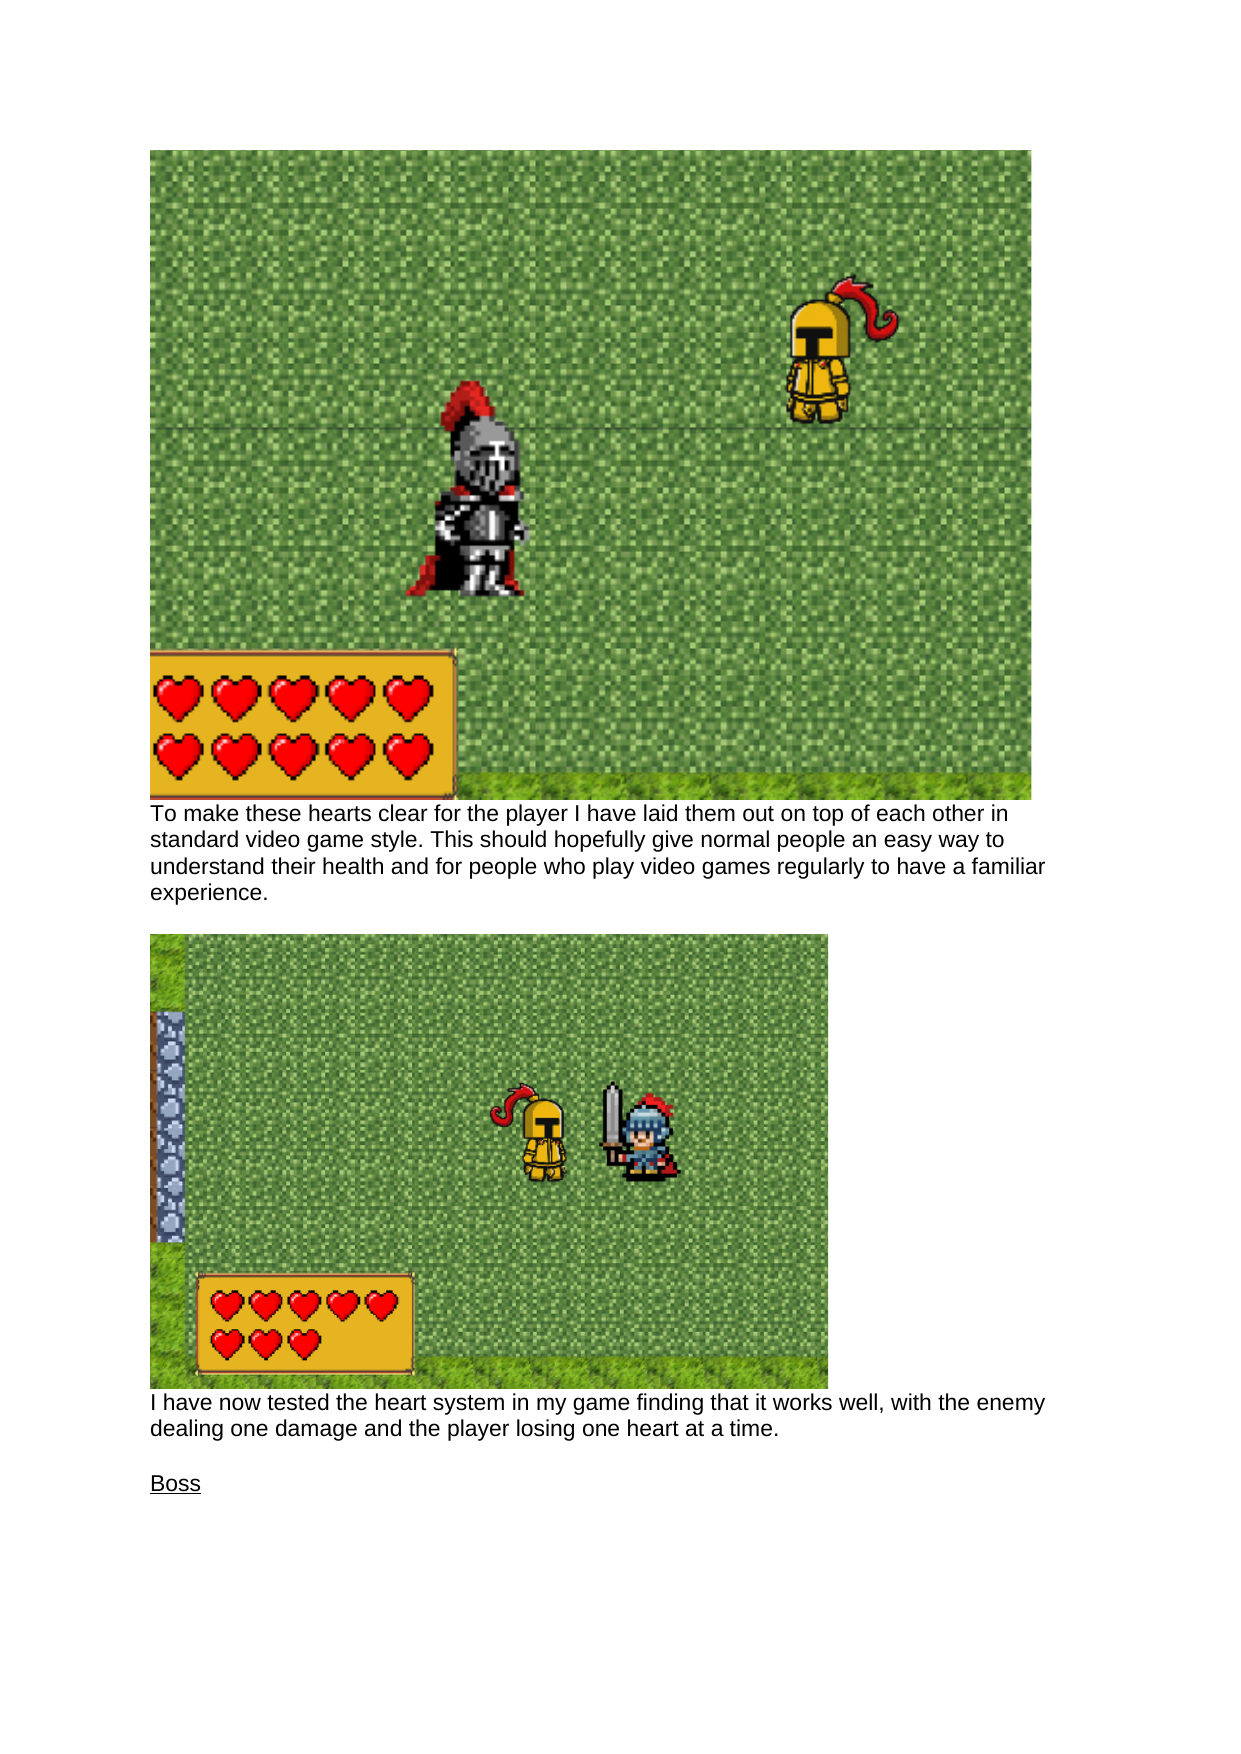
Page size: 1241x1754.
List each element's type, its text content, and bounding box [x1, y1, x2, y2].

text To make these hearts clear for the player I have laid them out on top of each other in standard video game style. This should hopefully give normal people an easy way to understand their health and for people who play video games regularly to have a familiar experience. [150, 800, 1090, 905]
text I have now tested the heart system in my game finding that it works well, with the enemy dealing one damage and the player losing one heart at a time. [150, 1389, 1090, 1442]
text Boss [150, 1470, 1090, 1497]
picture [150, 934, 829, 1389]
picture [150, 150, 1032, 800]
